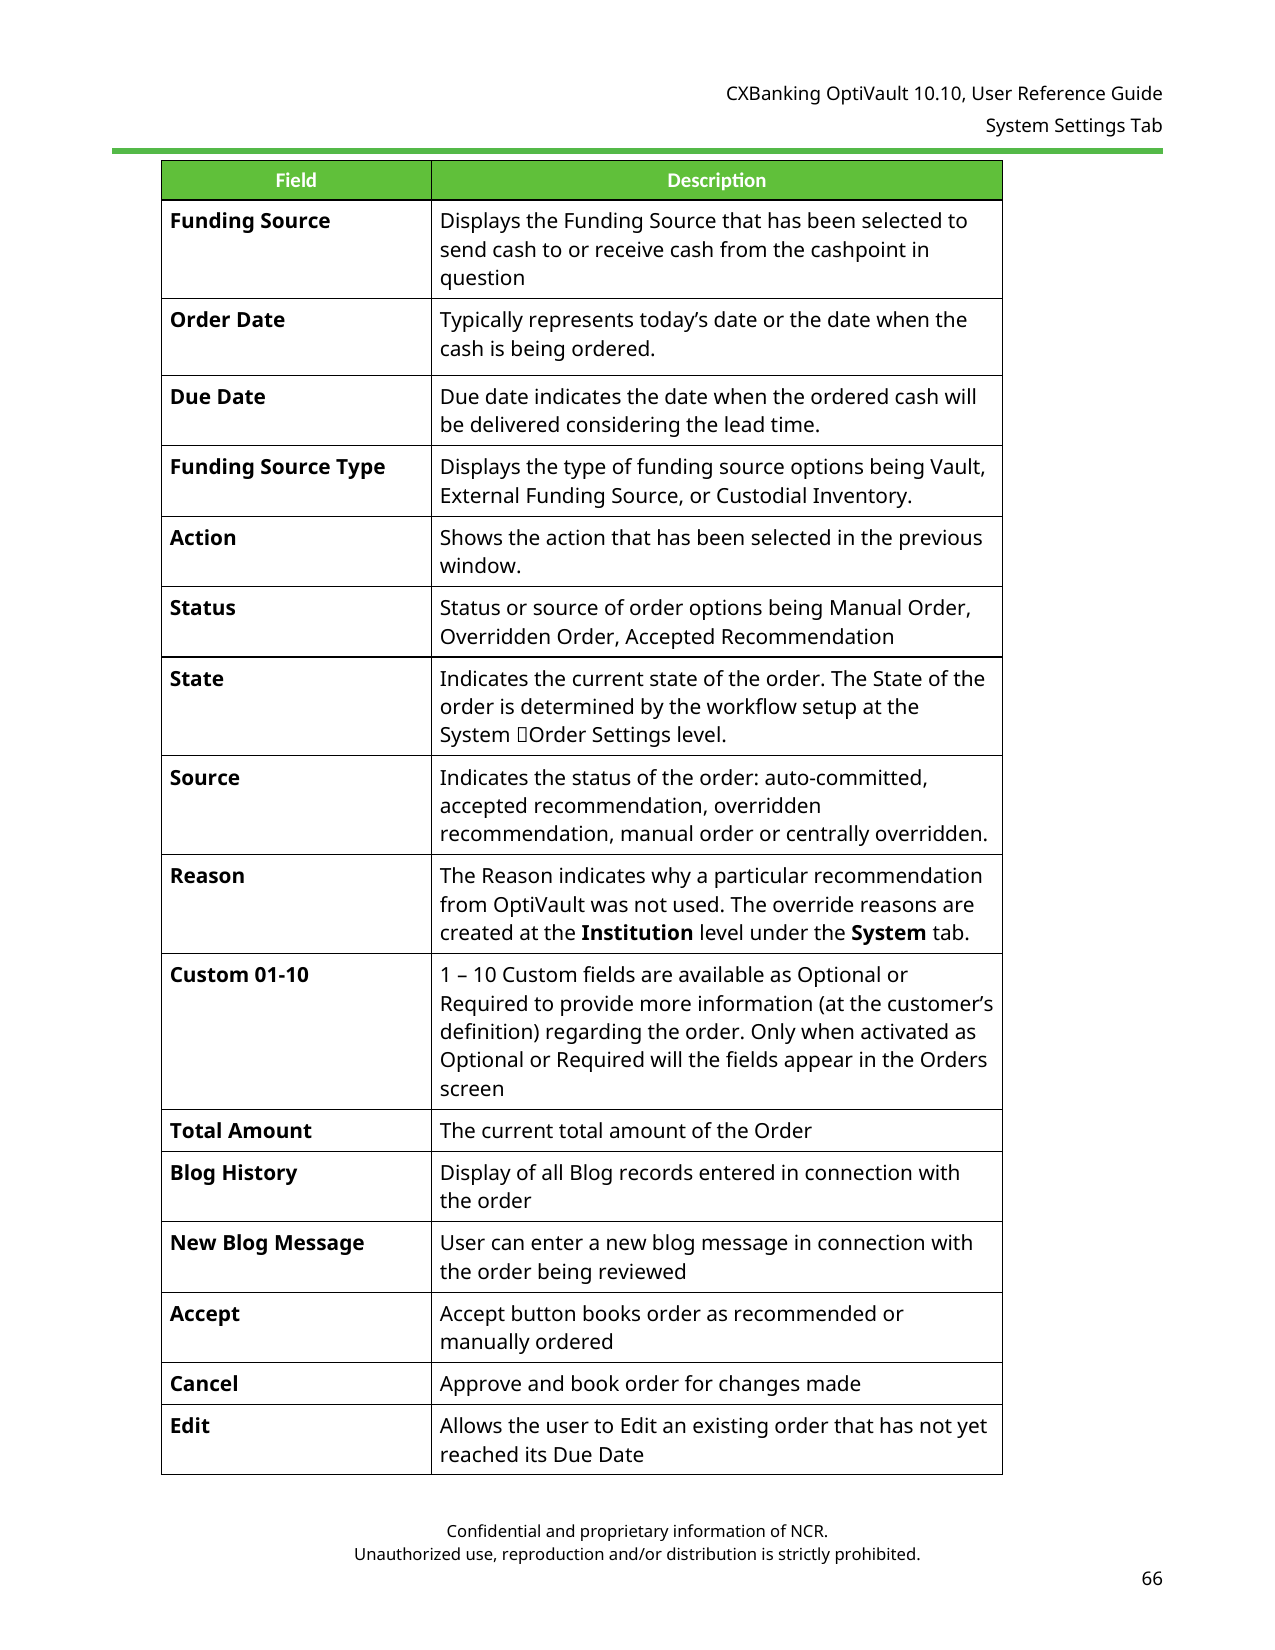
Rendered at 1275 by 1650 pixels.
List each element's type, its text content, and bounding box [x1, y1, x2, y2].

table_cell Total Amount [162, 1110, 431, 1151]
table_cell Accept button books order as recommended or manually ordered [432, 1293, 1002, 1362]
table_cell Approve and book order for changes made [432, 1363, 1002, 1404]
table_header Description [432, 161, 1002, 199]
table_cell Edit [162, 1405, 431, 1474]
table_header Field [162, 161, 431, 199]
table_cell Typically represents today’s date or the date when the cash is being ordered. [432, 299, 1002, 375]
table_cell Display of all Blog records entered in connection with the order [432, 1152, 1002, 1221]
table_cell New Blog Message [162, 1222, 431, 1292]
table_cell Allows the user to Edit an existing order that has not yet reached its Due Date [432, 1405, 1002, 1474]
table_cell User can enter a new blog message in connection with the order being reviewed [432, 1222, 1002, 1292]
table_cell The Reason indicates why a particular recommendation from OptiVault was not used. The override reasons are created at the Institution level under the System tab. [432, 855, 1002, 953]
table_cell Order Date [162, 299, 431, 375]
table_cell Due Date [162, 376, 431, 445]
table_cell Due date indicates the date when the ordered cash will be delivered considering the lead time. [432, 376, 1002, 445]
table_cell Cancel [162, 1363, 431, 1404]
table_cell Displays the Funding Source that has been selected to send cash to or receive cash from the cashpoint in question [432, 201, 1002, 298]
table_cell Funding Source Type [162, 446, 431, 516]
table_cell Action [162, 517, 431, 586]
table_cell Reason [162, 855, 431, 953]
table_cell Displays the type of funding source options being Vault, External Funding Source, or Custodial Inventory. [432, 446, 1002, 516]
table_cell Indicates the current state of the order. The State of the order is determined by the workflow setup at the System Order Settings level. [432, 658, 1002, 755]
table_cell The current total amount of the Order [432, 1110, 1002, 1151]
table_cell State [162, 658, 431, 755]
table_cell Indicates the status of the order: auto-committed, accepted recommendation, overridden recommendation, manual order or centrally overridden. [432, 756, 1002, 854]
table_cell 1 – 10 Custom fields are available as Optional or Required to provide more information (at the customer’s definition) regarding the order. Only when activated as Optional or Required will the fields appear in the Orders screen [432, 954, 1002, 1109]
table_cell Shows the action that has been selected in the previous window. [432, 517, 1002, 586]
table_cell Blog History [162, 1152, 431, 1221]
table_cell Source [162, 756, 431, 854]
table_cell Status or source of order options being Manual Order, Overridden Order, Accepted Recommendation [432, 587, 1002, 656]
table_cell Funding Source [162, 201, 431, 298]
table_cell Status [162, 587, 431, 656]
table_cell Custom 01-10 [162, 954, 431, 1109]
table_cell Accept [162, 1293, 431, 1362]
